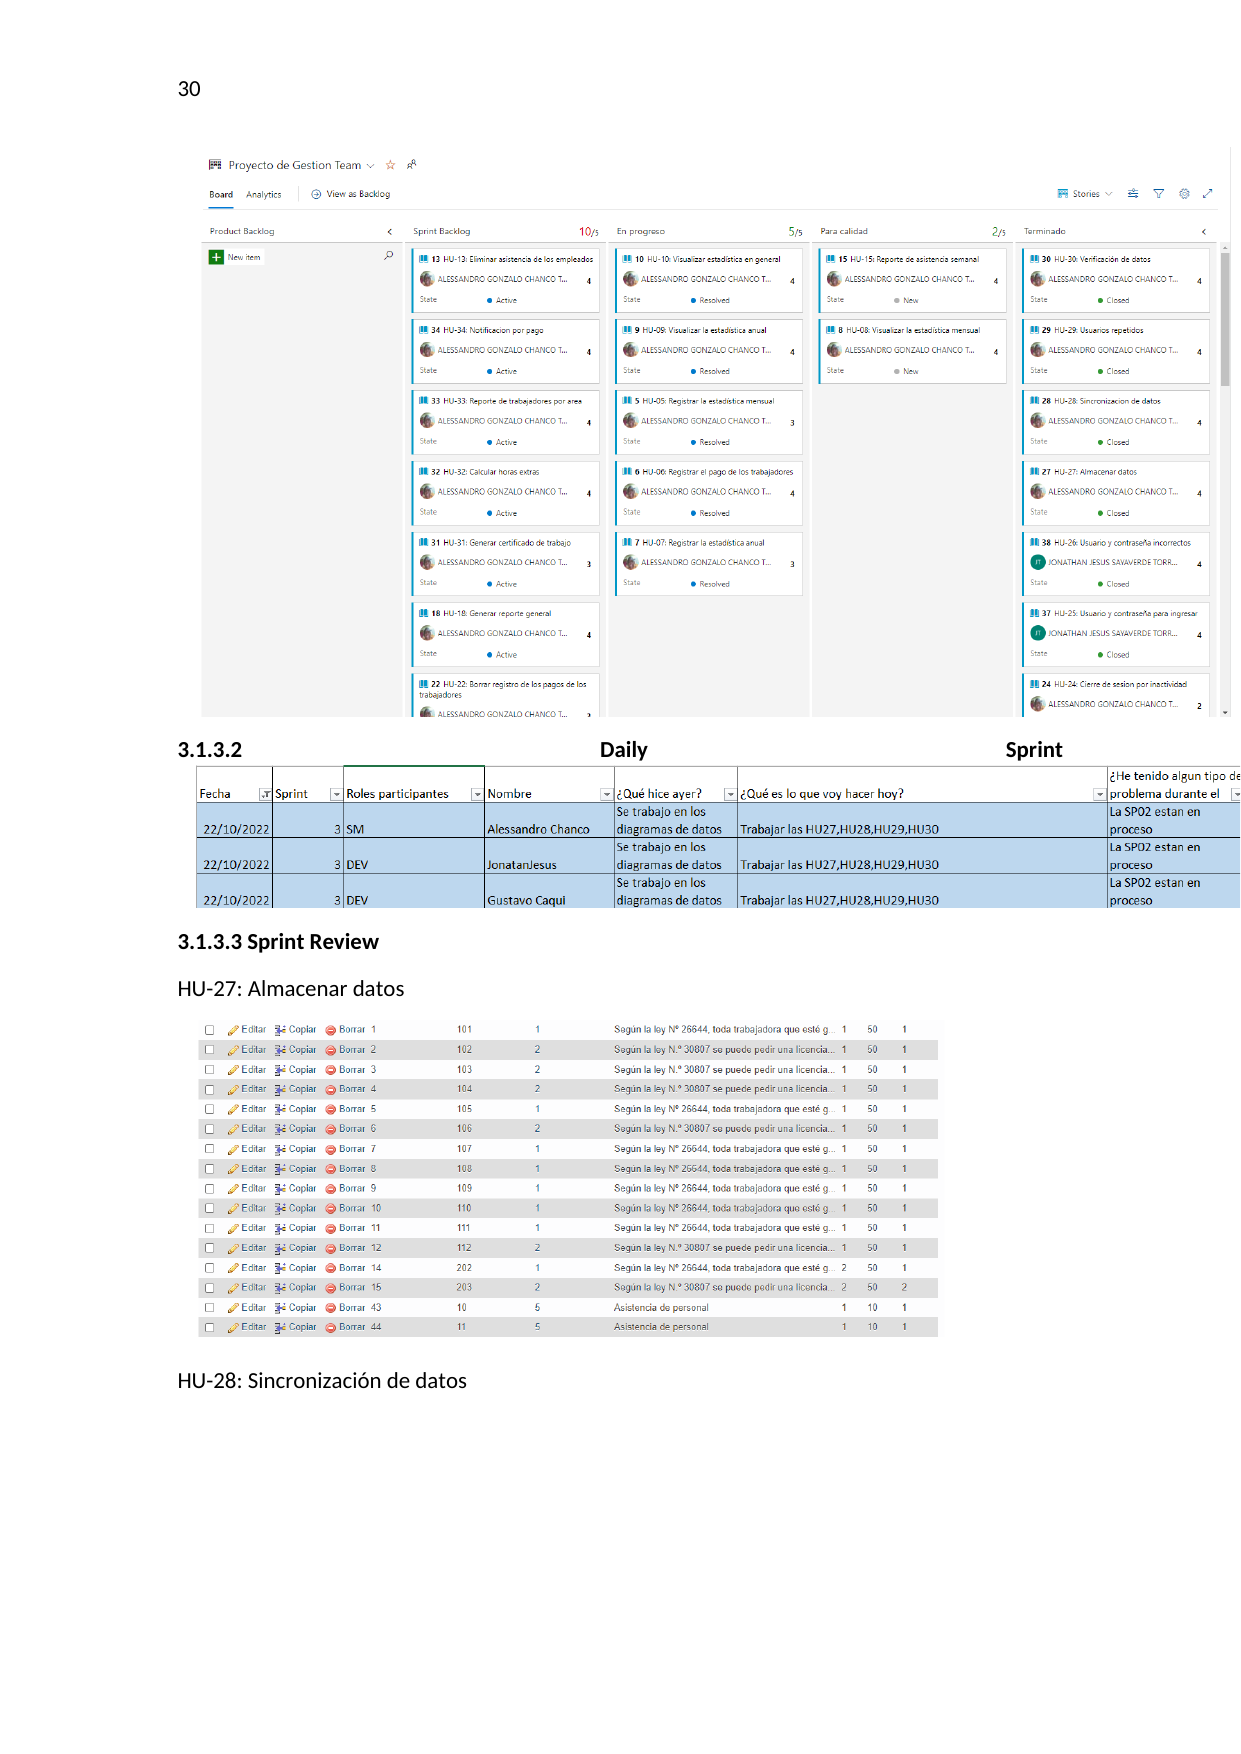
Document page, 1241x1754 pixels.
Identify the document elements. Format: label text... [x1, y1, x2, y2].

text HU-28: Sincronización de datos [177, 1366, 1063, 1394]
text 3.1.3.3 Sprint Review [177, 927, 1063, 955]
text HU-27: Almacenar datos [177, 974, 1063, 1002]
text 3.1.3.2 Daily Sprint [177, 735, 1063, 908]
